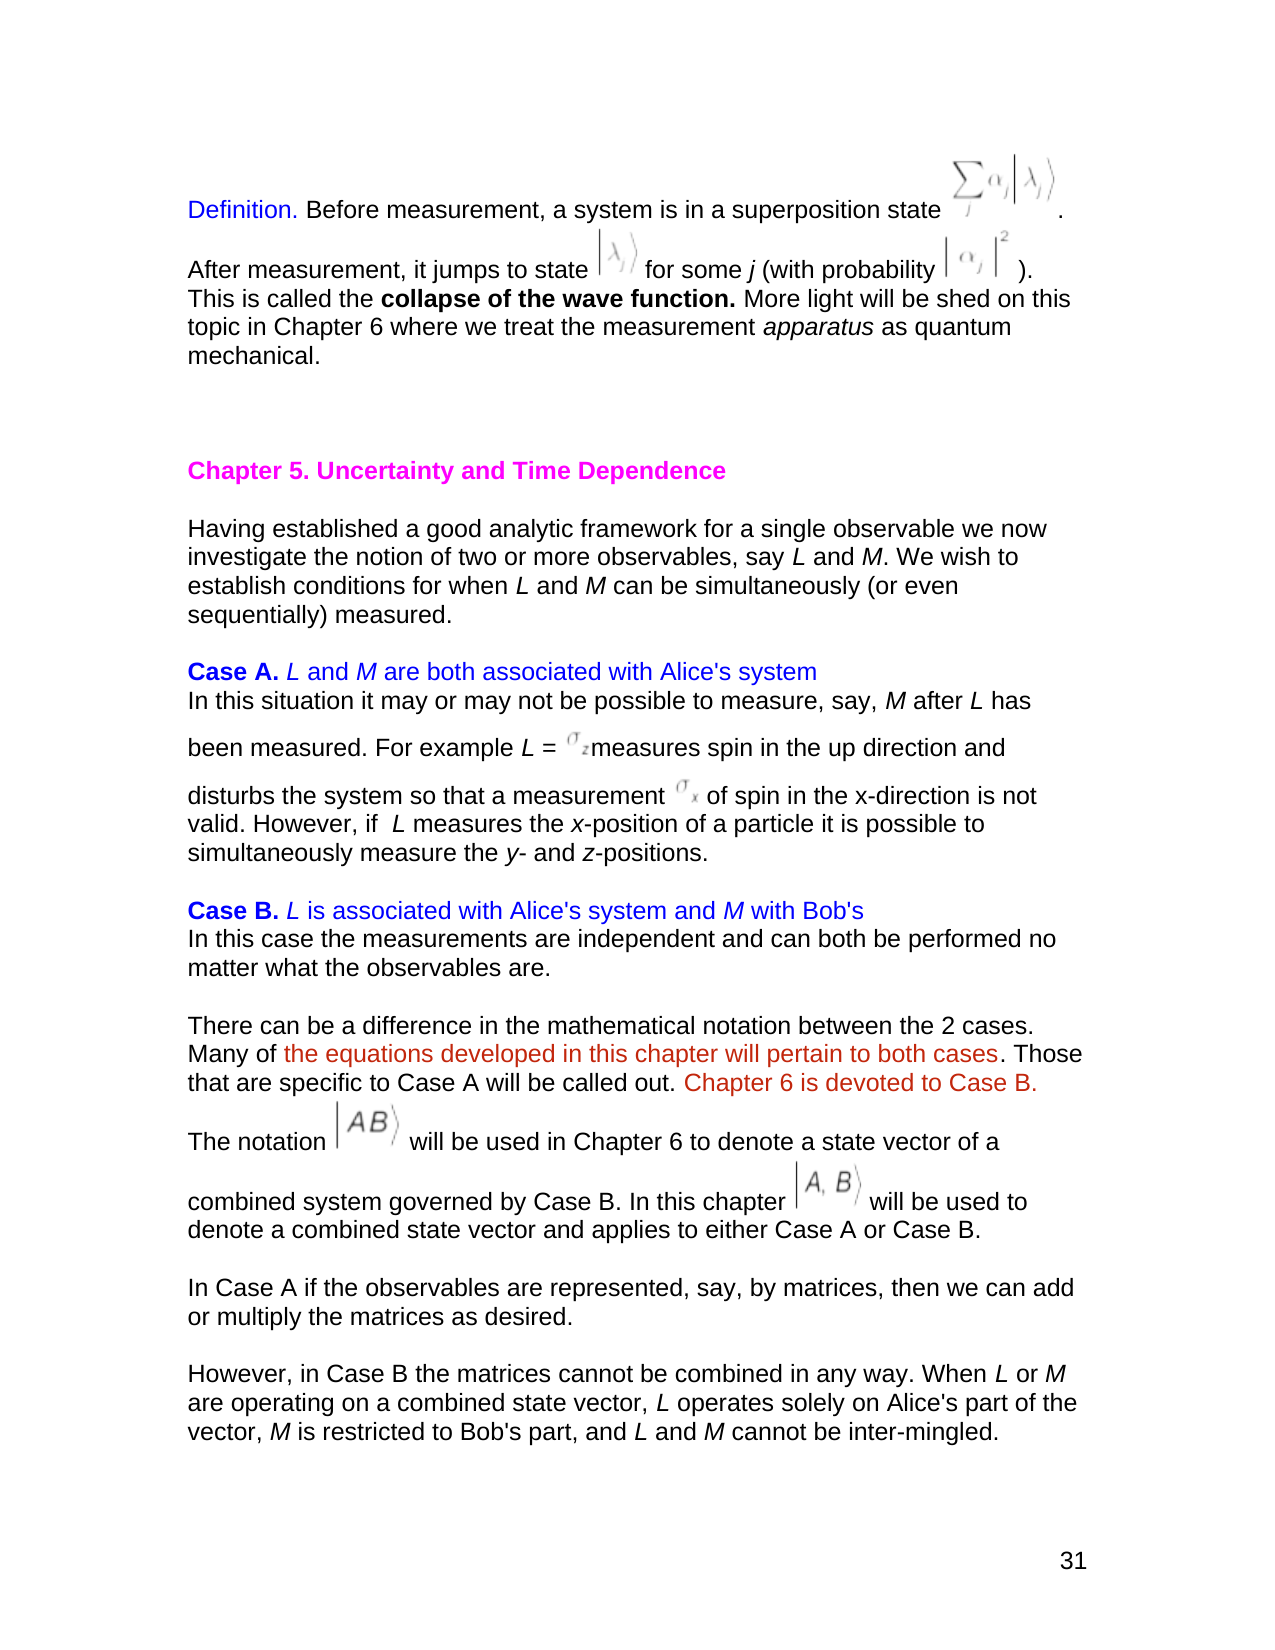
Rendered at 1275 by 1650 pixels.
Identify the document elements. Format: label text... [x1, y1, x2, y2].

text Chapter 5. Uncertainty and Time Dependence [187, 456, 1087, 485]
text Having established a good analytic framework for a single observable we now investigate the notion of two or more observables, say L and M. We wish to establish conditions for when L and M can be simultaneously (or even sequentially) measured. [187, 513, 1087, 628]
text Definition. Before measurement, a system is in a superposition state . After measurement, it jumps to state for some j (with probability ). This is called the collapse of the wave function. More light will be shed on this topic in Chapter 6 where we treat the measurement apparatus as quantum mechanical. [187, 150, 1087, 370]
text However, in Case B the matrices cannot be combined in any way. When L or M are operating on a combined state vector, L operates solely on Alice's part of the vector, M is restricted to Bob's part, and L and M cannot be inter-mingled. [187, 1359, 1087, 1445]
text In Case A if the observables are represented, say, by matrices, then we can add or multiply the matrices as desired. [187, 1273, 1087, 1330]
text Case B. L is associated with Alice's system and M with Bob's [187, 896, 1087, 924]
text There can be a difference in the mathematical notation between the 2 cases. Many of the equations developed in this chapter will pertain to both cases. Those that are specific to Case A will be called out. Chapter 6 is devoted to Case B. The notation will be used in Chapter 6 to denote a state vector of a combined system governed by Case B. In this chapter will be used to denote a combined state vector and applies to either Case A or Case B. [187, 1011, 1087, 1244]
text Case A. L and M are both associated with Alice's system [187, 657, 1087, 686]
text In this case the measurements are independent and can both be performed no matter what the observables are. [187, 924, 1087, 982]
text In this situation it may or may not be possible to measure, say, M after L has been measured. For example L = measures spin in the up direction and disturbs the system so that a measurement of spin in the x-direction is not valid. However, if L measures the x-position of a particle it is possible to simultaneously measure the y- and z-positions. [187, 686, 1087, 867]
